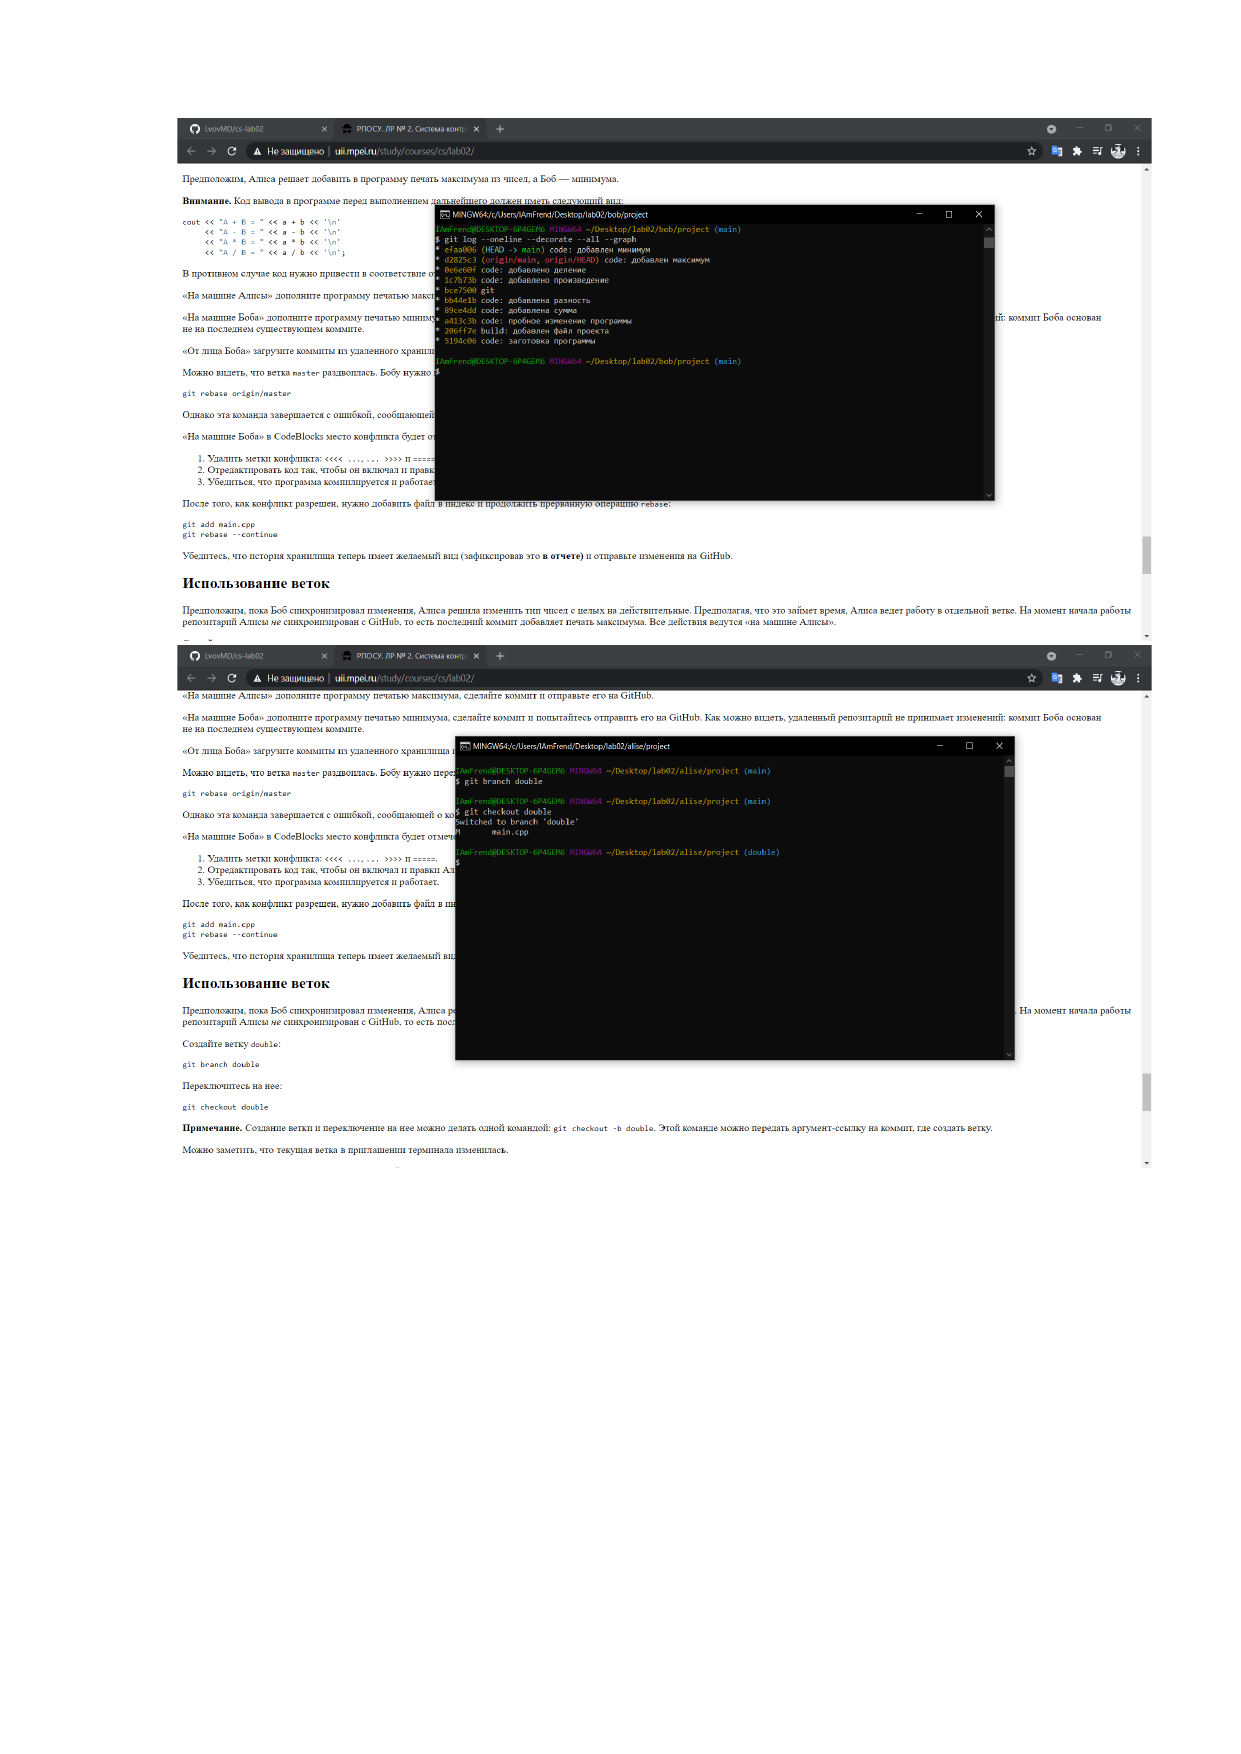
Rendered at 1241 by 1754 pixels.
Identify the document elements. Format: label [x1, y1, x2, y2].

picture [177, 118, 1152, 641]
picture [177, 645, 1152, 1168]
